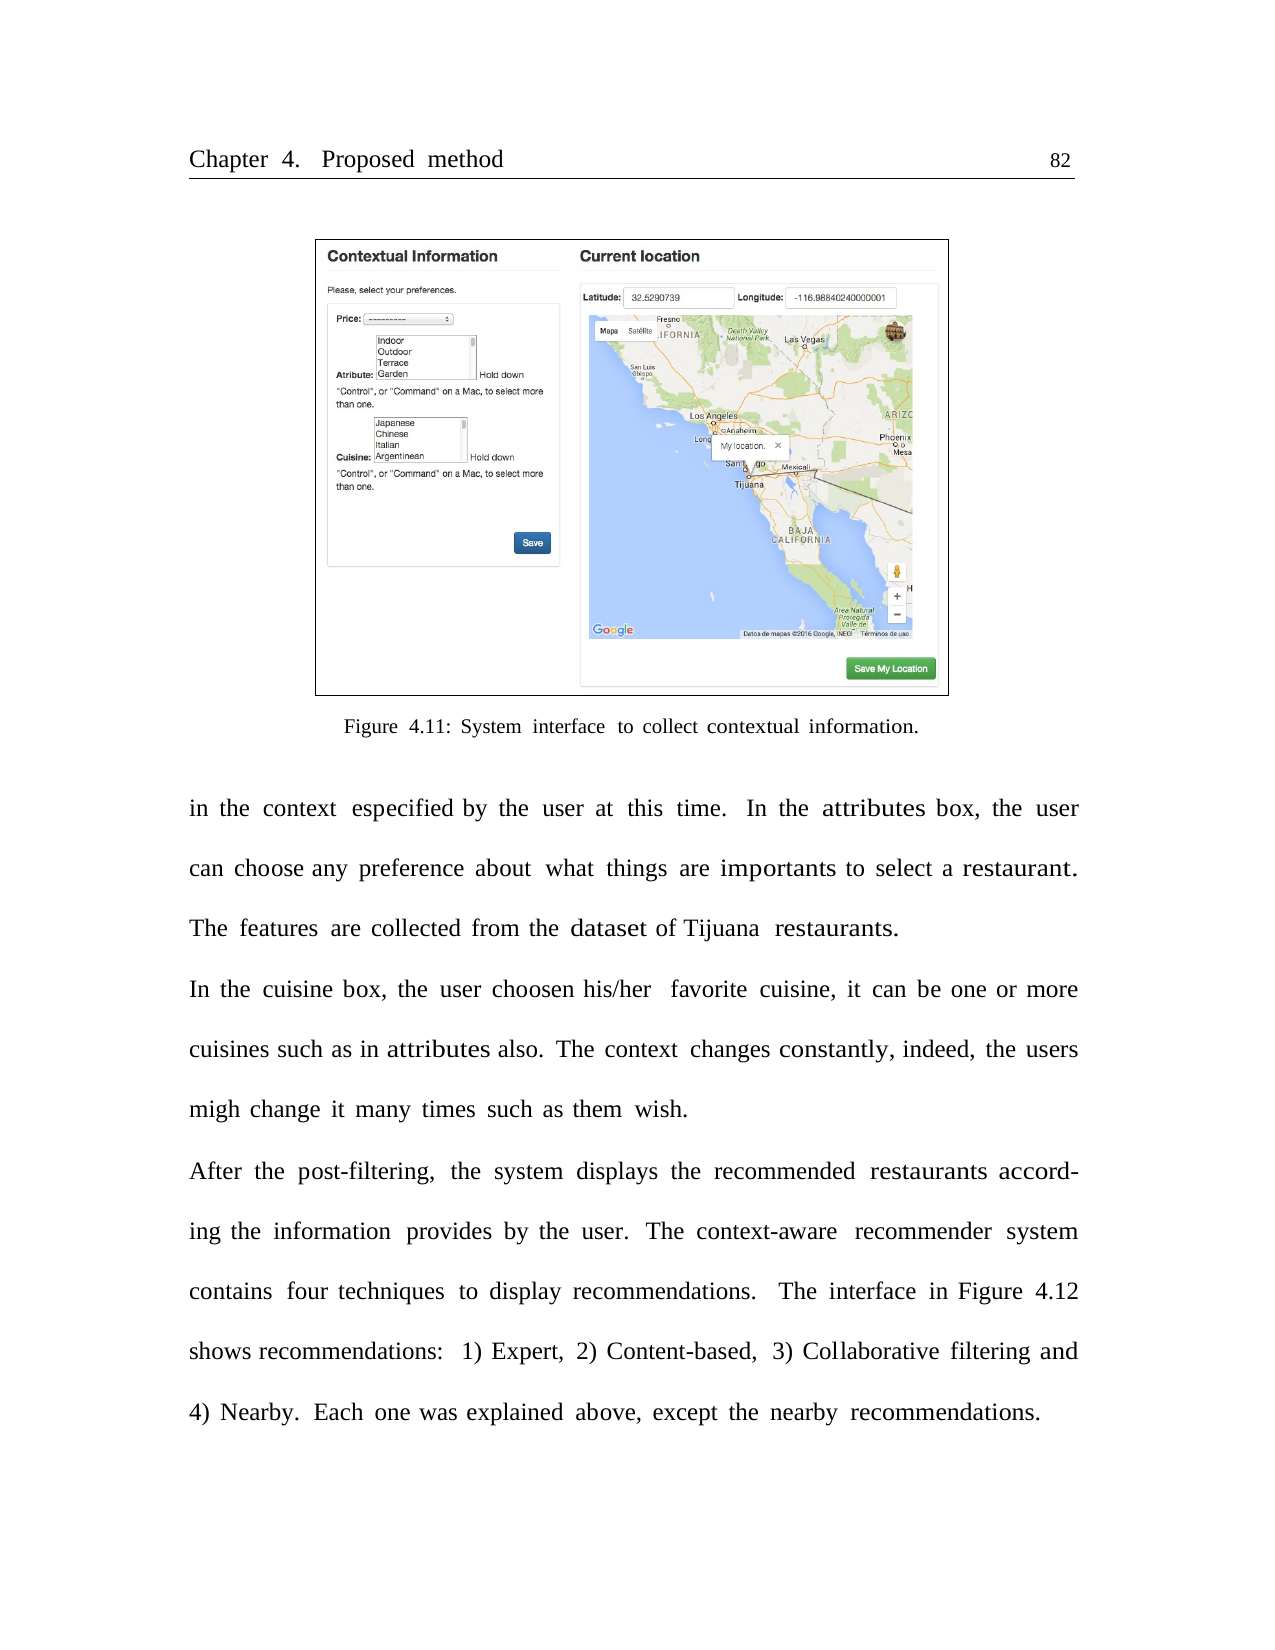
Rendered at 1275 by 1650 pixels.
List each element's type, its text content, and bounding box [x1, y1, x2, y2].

text In the cuisine box, the user choosen his/her favorite cuisine, it can be one or more cuisines such as in attributes also. The context changes constantly, indeed, the users migh change it many times such as them wish. [189, 974, 1079, 1123]
text in the context especified by the user at this time. In the attributes box, the user can choose any preference about what things are importants to select a restaurant. The features are collected from the dataset of Tijuana restaurants. [189, 793, 1079, 942]
text After the post-filtering, the system displays the recommended restaurants accord- ing the information provides by the user. The context-aware recommender system contains four techniques to display recommendations. The interface in Figure 4.12 shows recommendations: 1) Expert, 2) Content-based, 3) Collaborative filtering and [189, 1156, 1079, 1364]
text 4) Nearby. Each one was explained above, except the nearby recommendations. [189, 1397, 1044, 1426]
picture [321, 245, 942, 689]
text Figure 4.11: System interface to collect contextual information. [344, 714, 1096, 738]
